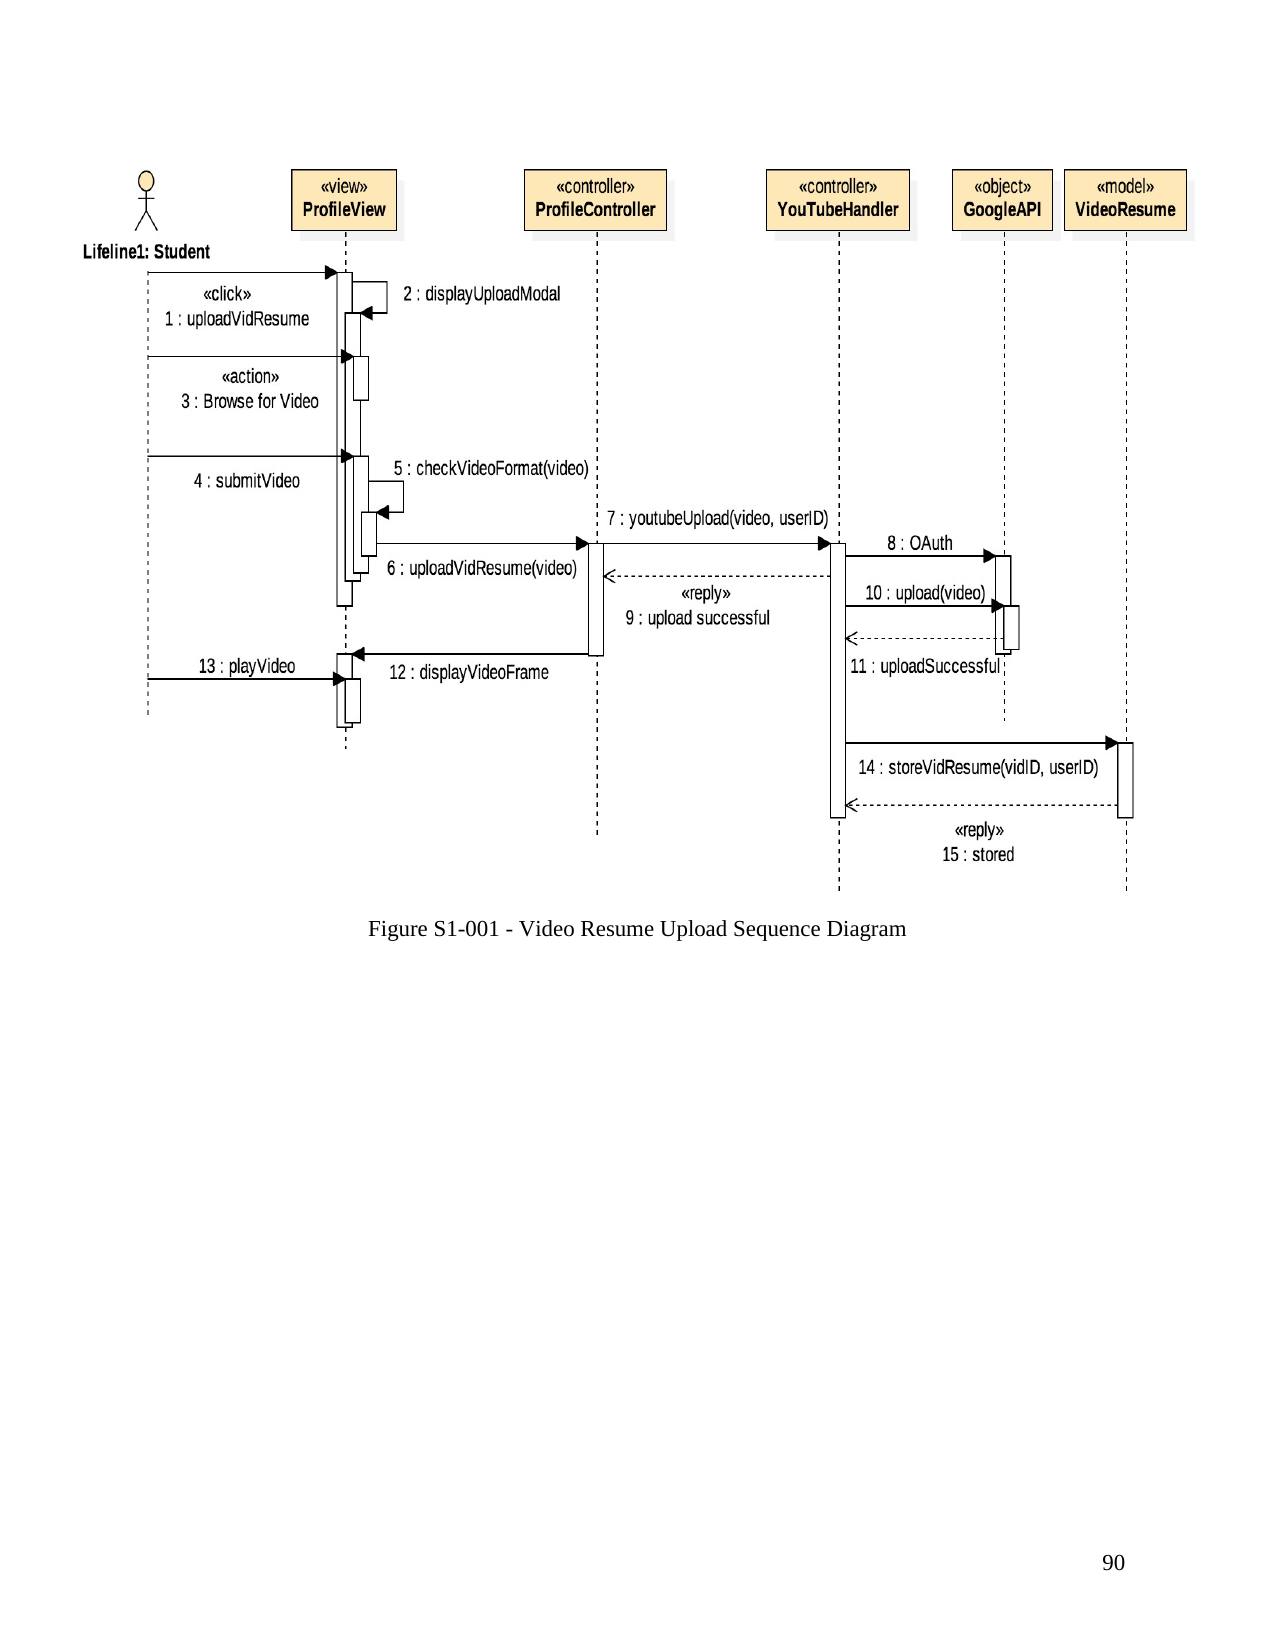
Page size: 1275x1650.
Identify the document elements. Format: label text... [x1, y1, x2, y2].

picture [75, 150, 1199, 903]
text Figure S1-001 - Video Resume Upload Sequence Diagram [150, 916, 1125, 942]
